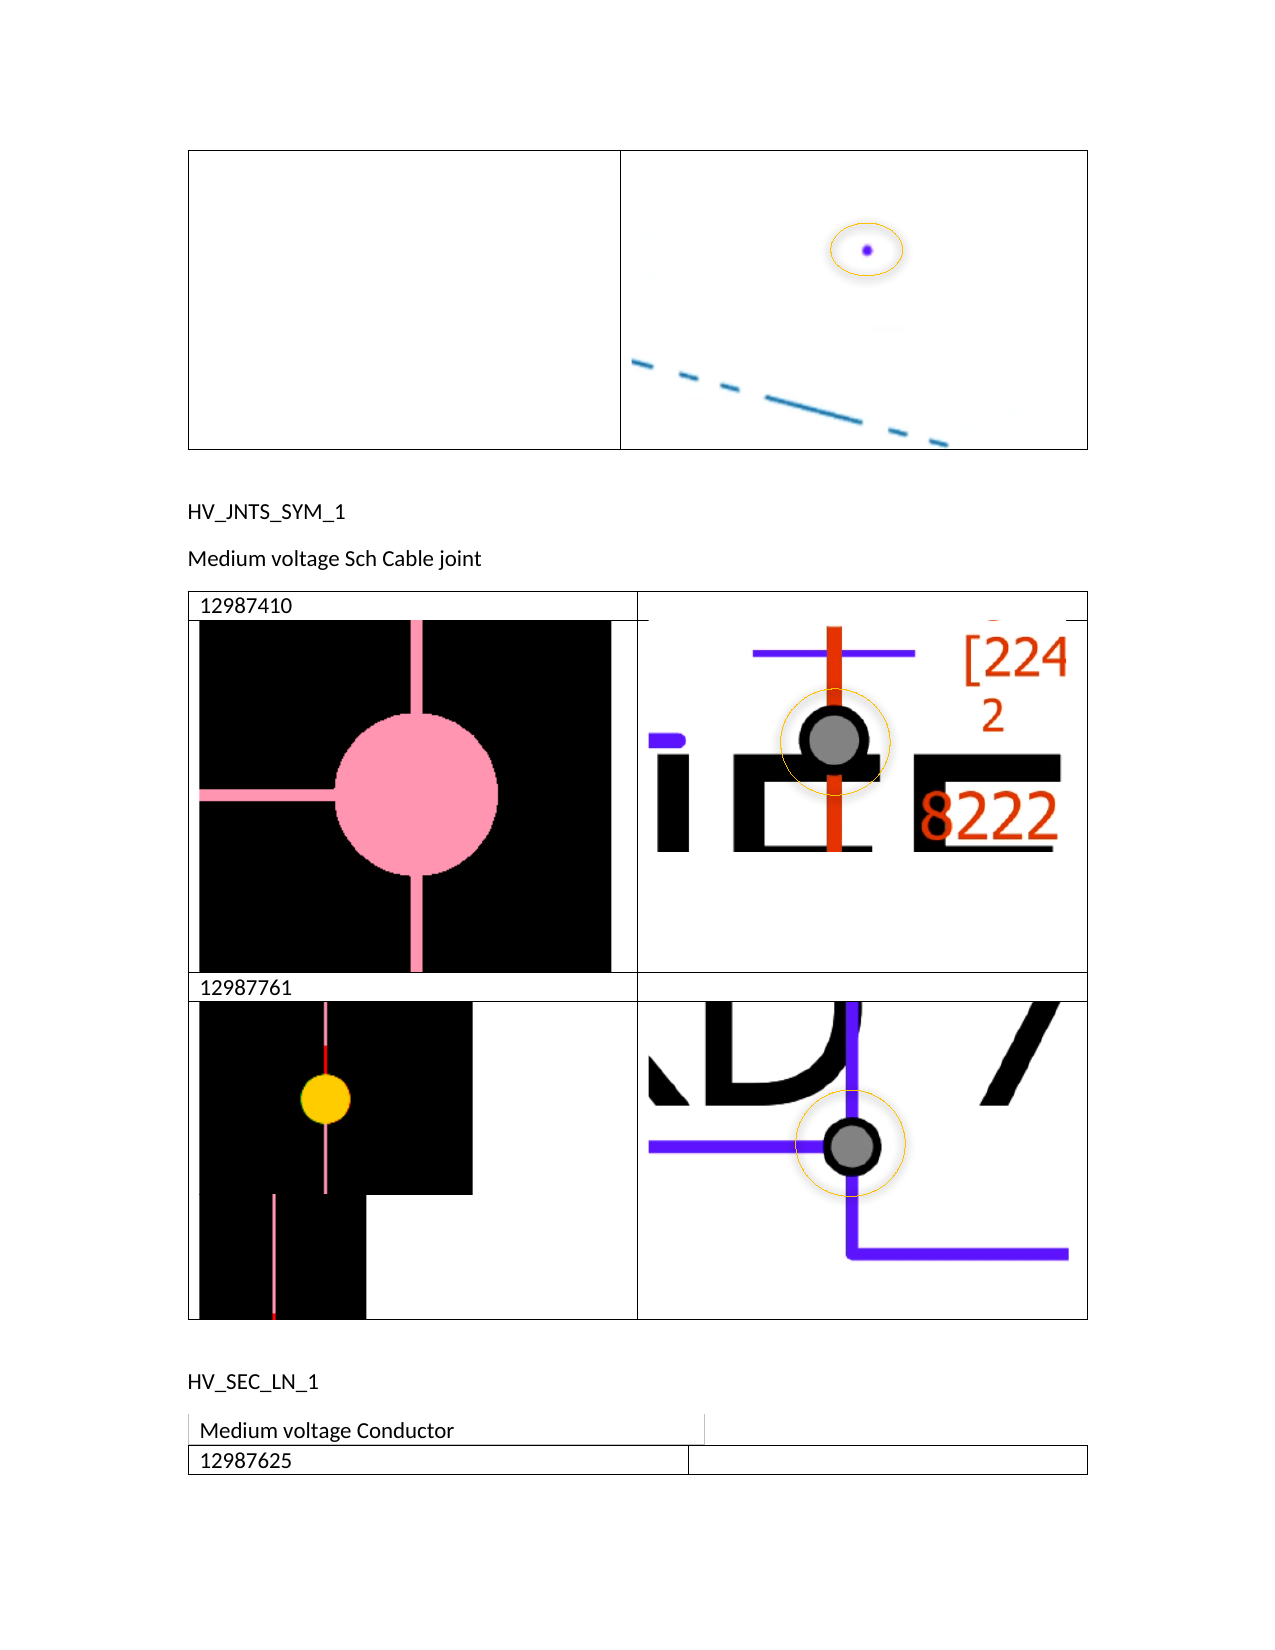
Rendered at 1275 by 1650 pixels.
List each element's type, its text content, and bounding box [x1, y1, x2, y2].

table_header 12987625 [189, 1446, 688, 1474]
table_header Medium voltage Conductor [189, 1414, 704, 1444]
text HV_SEC_LN_1 [187, 1367, 1087, 1395]
picture [631, 151, 1057, 449]
table_cell [367, 1002, 637, 1319]
table_header [689, 1446, 1087, 1474]
picture [648, 1002, 1069, 1286]
table_cell [612, 621, 637, 972]
picture [199, 1002, 473, 1320]
table_cell [621, 151, 631, 449]
text HV_JNTS_SYM_1 [187, 497, 1087, 525]
table_cell [638, 973, 1087, 1001]
table_cell [189, 1002, 199, 1319]
table_cell [1057, 151, 1087, 449]
table_cell [189, 621, 199, 972]
table_header 12987410 [189, 592, 637, 620]
text Medium voltage Sch Cable joint [187, 544, 1087, 572]
table_cell 12987761 [189, 973, 637, 1001]
table_cell [638, 621, 1087, 972]
table_header [638, 592, 1087, 620]
picture [199, 620, 612, 972]
table_cell [638, 1002, 1087, 1319]
picture [648, 620, 1067, 852]
table_cell [189, 151, 620, 449]
